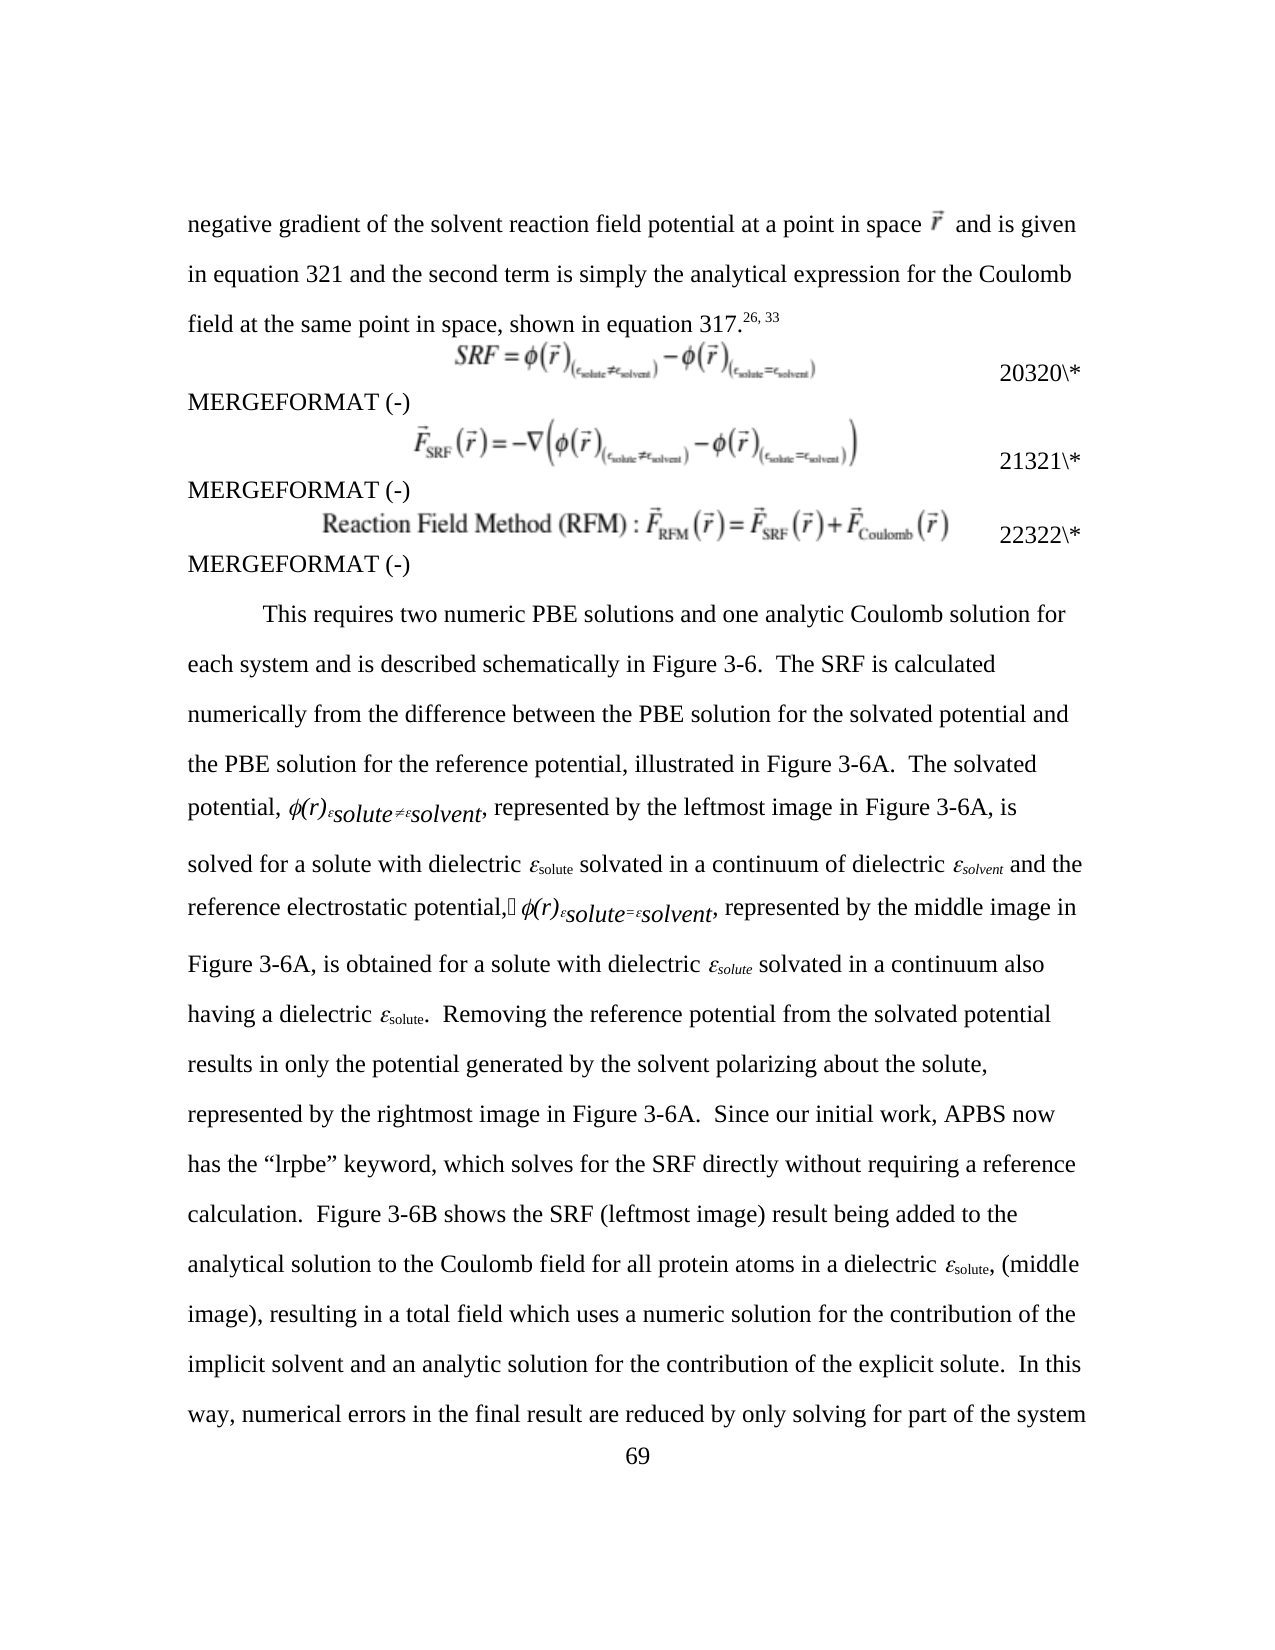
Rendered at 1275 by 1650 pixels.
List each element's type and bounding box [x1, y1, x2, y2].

text [187, 578, 1087, 1428]
text [187, 187, 1087, 337]
